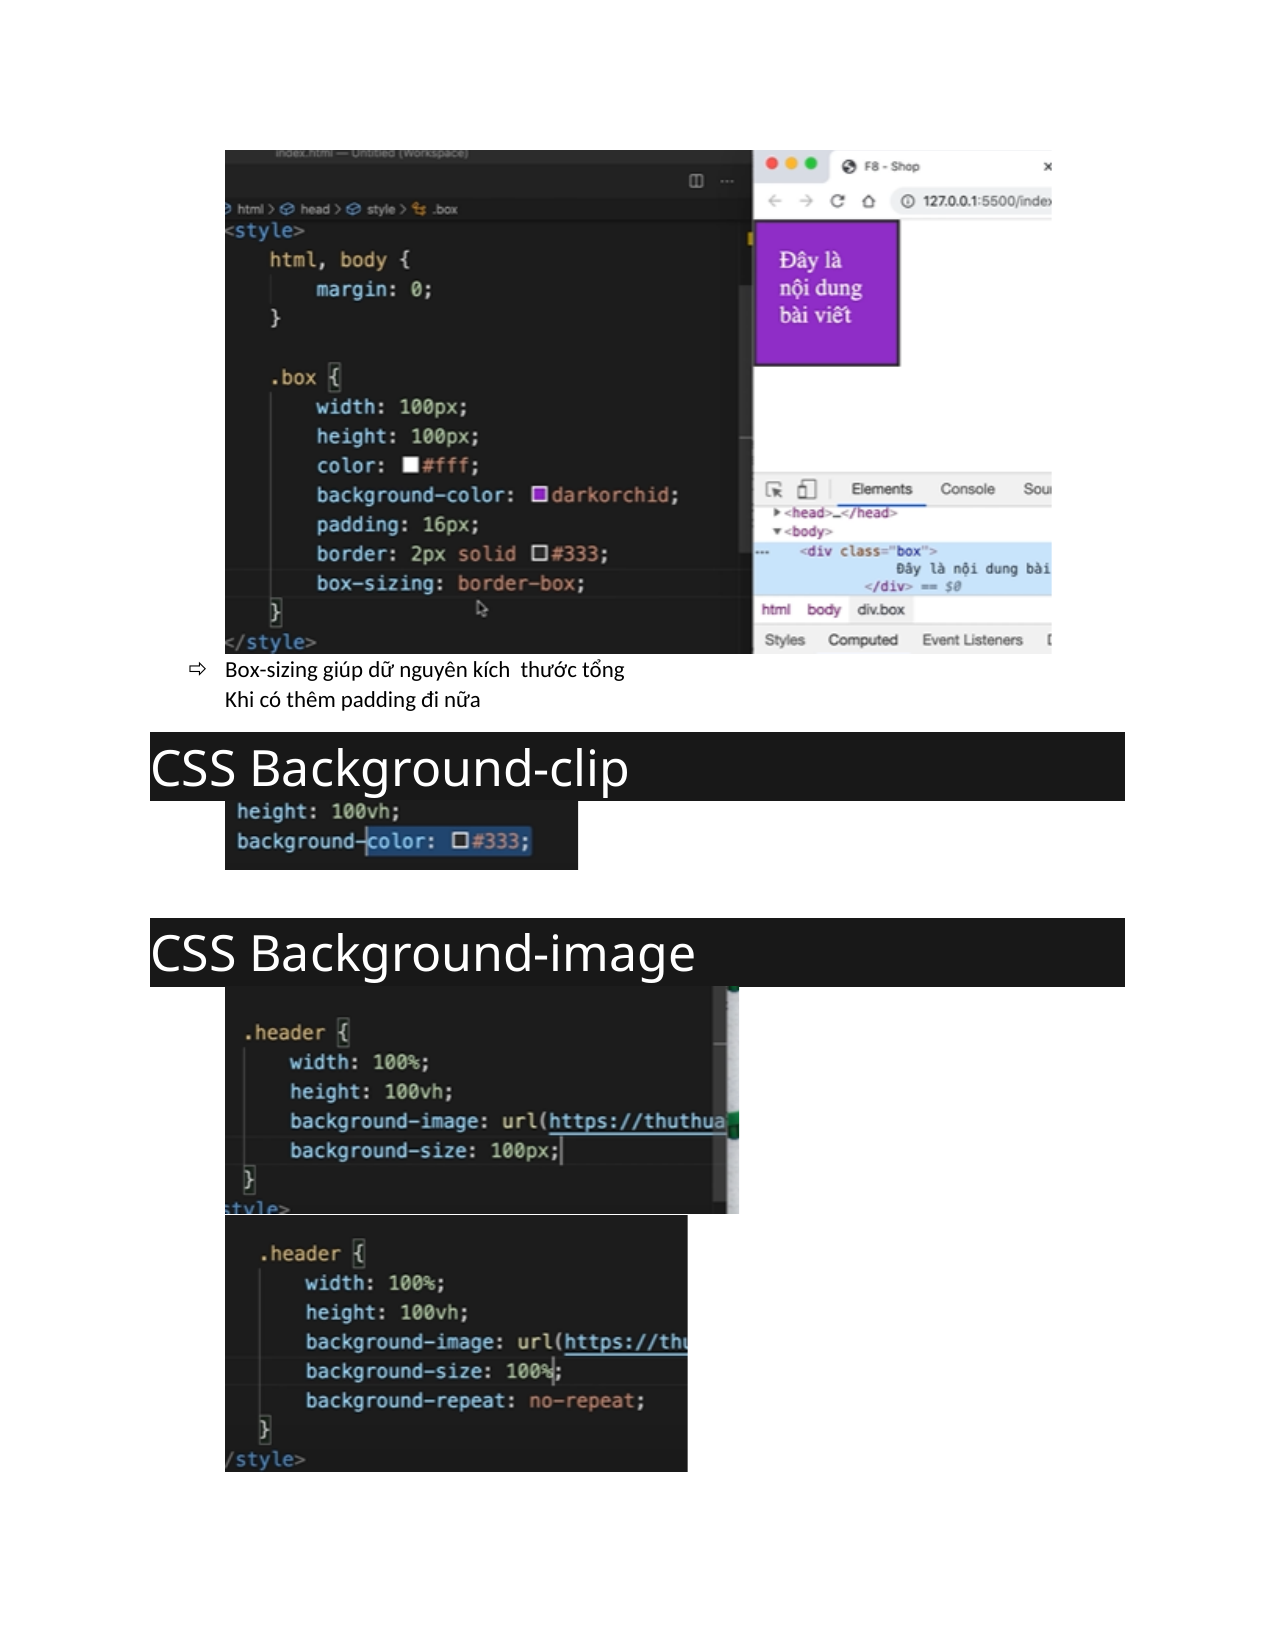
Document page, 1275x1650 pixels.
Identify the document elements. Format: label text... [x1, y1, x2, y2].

picture [225, 1215, 688, 1472]
list Box-sizing giúp dữ nguyên kích thước tổng [187, 655, 1125, 683]
picture [225, 150, 1052, 654]
picture [225, 986, 740, 1214]
subtitle CSS Background-image [150, 918, 1125, 987]
subtitle CSS Background-clip [150, 732, 1125, 801]
picture [225, 800, 579, 870]
list Khi có thêm padding đi nữa [225, 686, 1125, 714]
